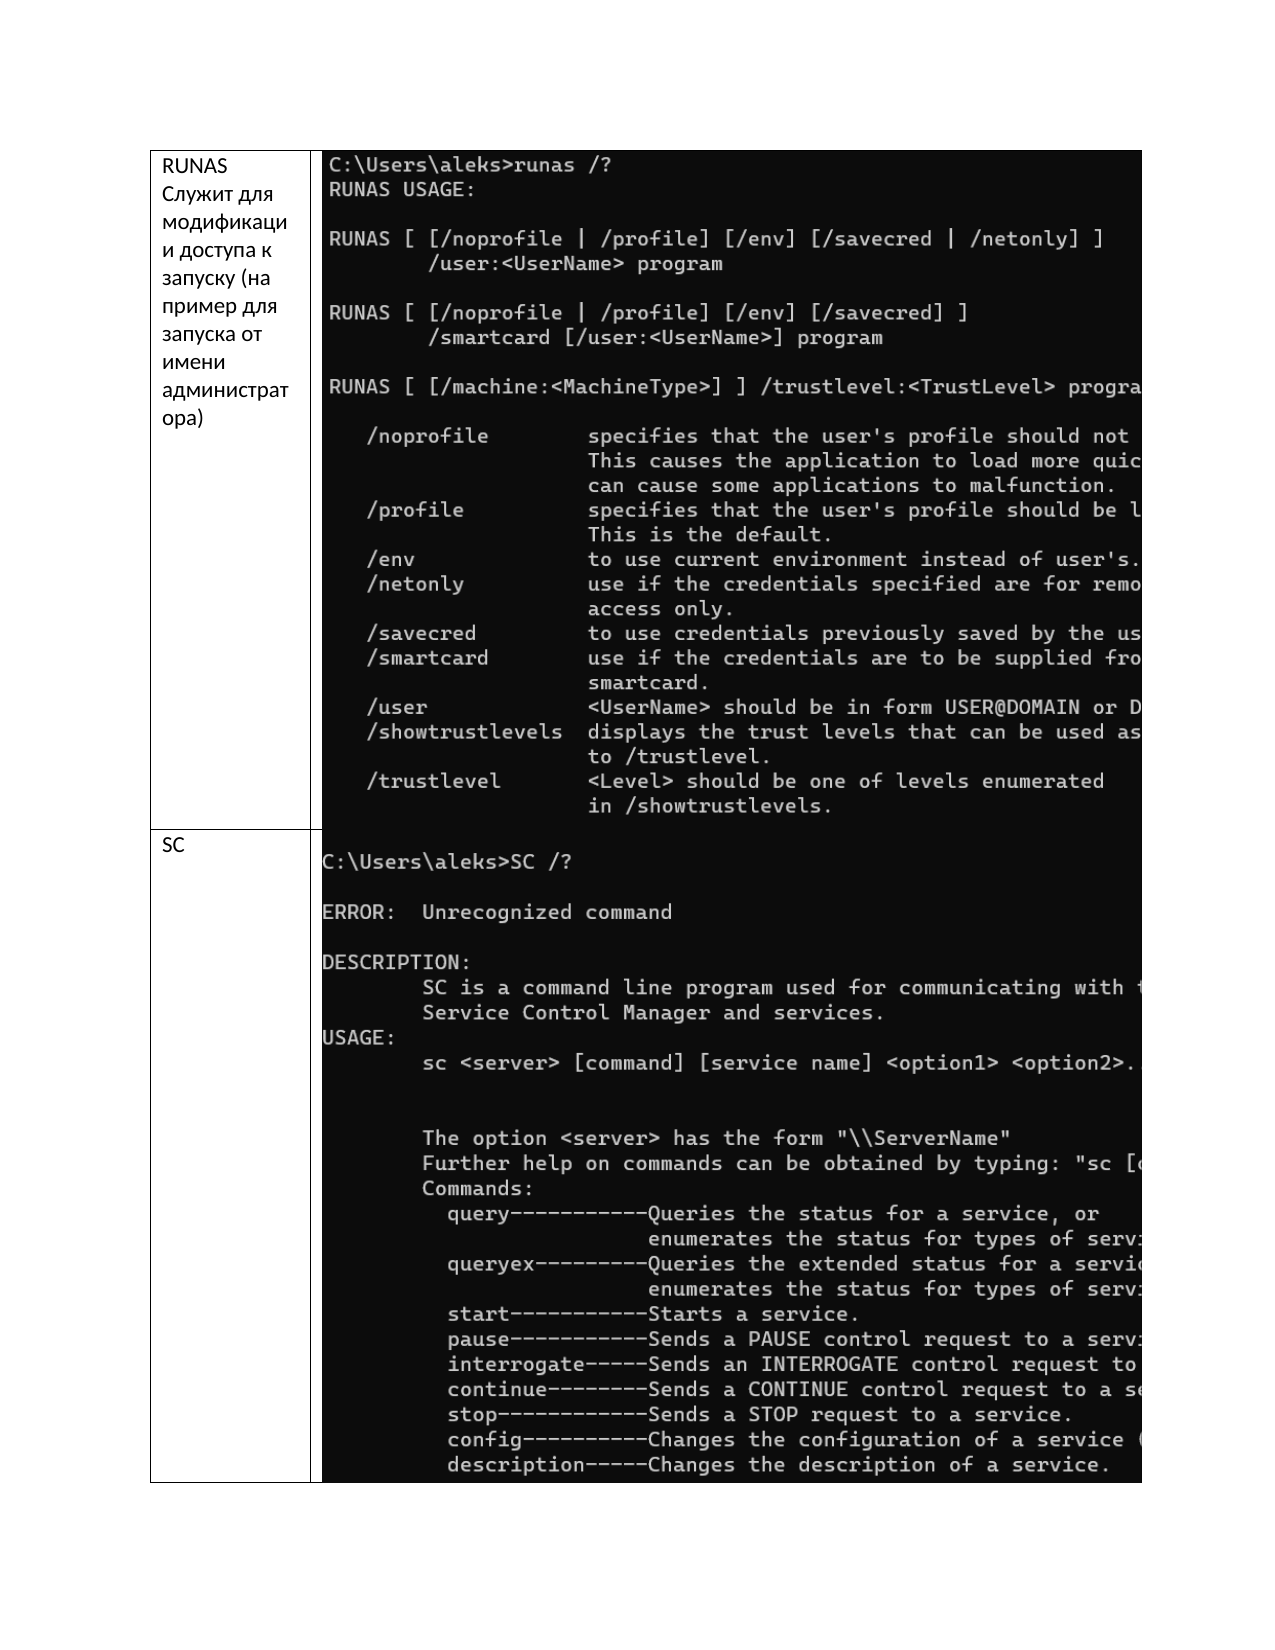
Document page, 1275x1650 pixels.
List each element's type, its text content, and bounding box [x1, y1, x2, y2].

picture [322, 151, 1142, 1483]
table_cell RUNAS Служит для модификации доступа к запуску (на пример для запуска от имени администратора) [151, 151, 310, 829]
table_cell [311, 830, 322, 1482]
table_cell SC [151, 830, 310, 1482]
table_cell [311, 151, 322, 829]
